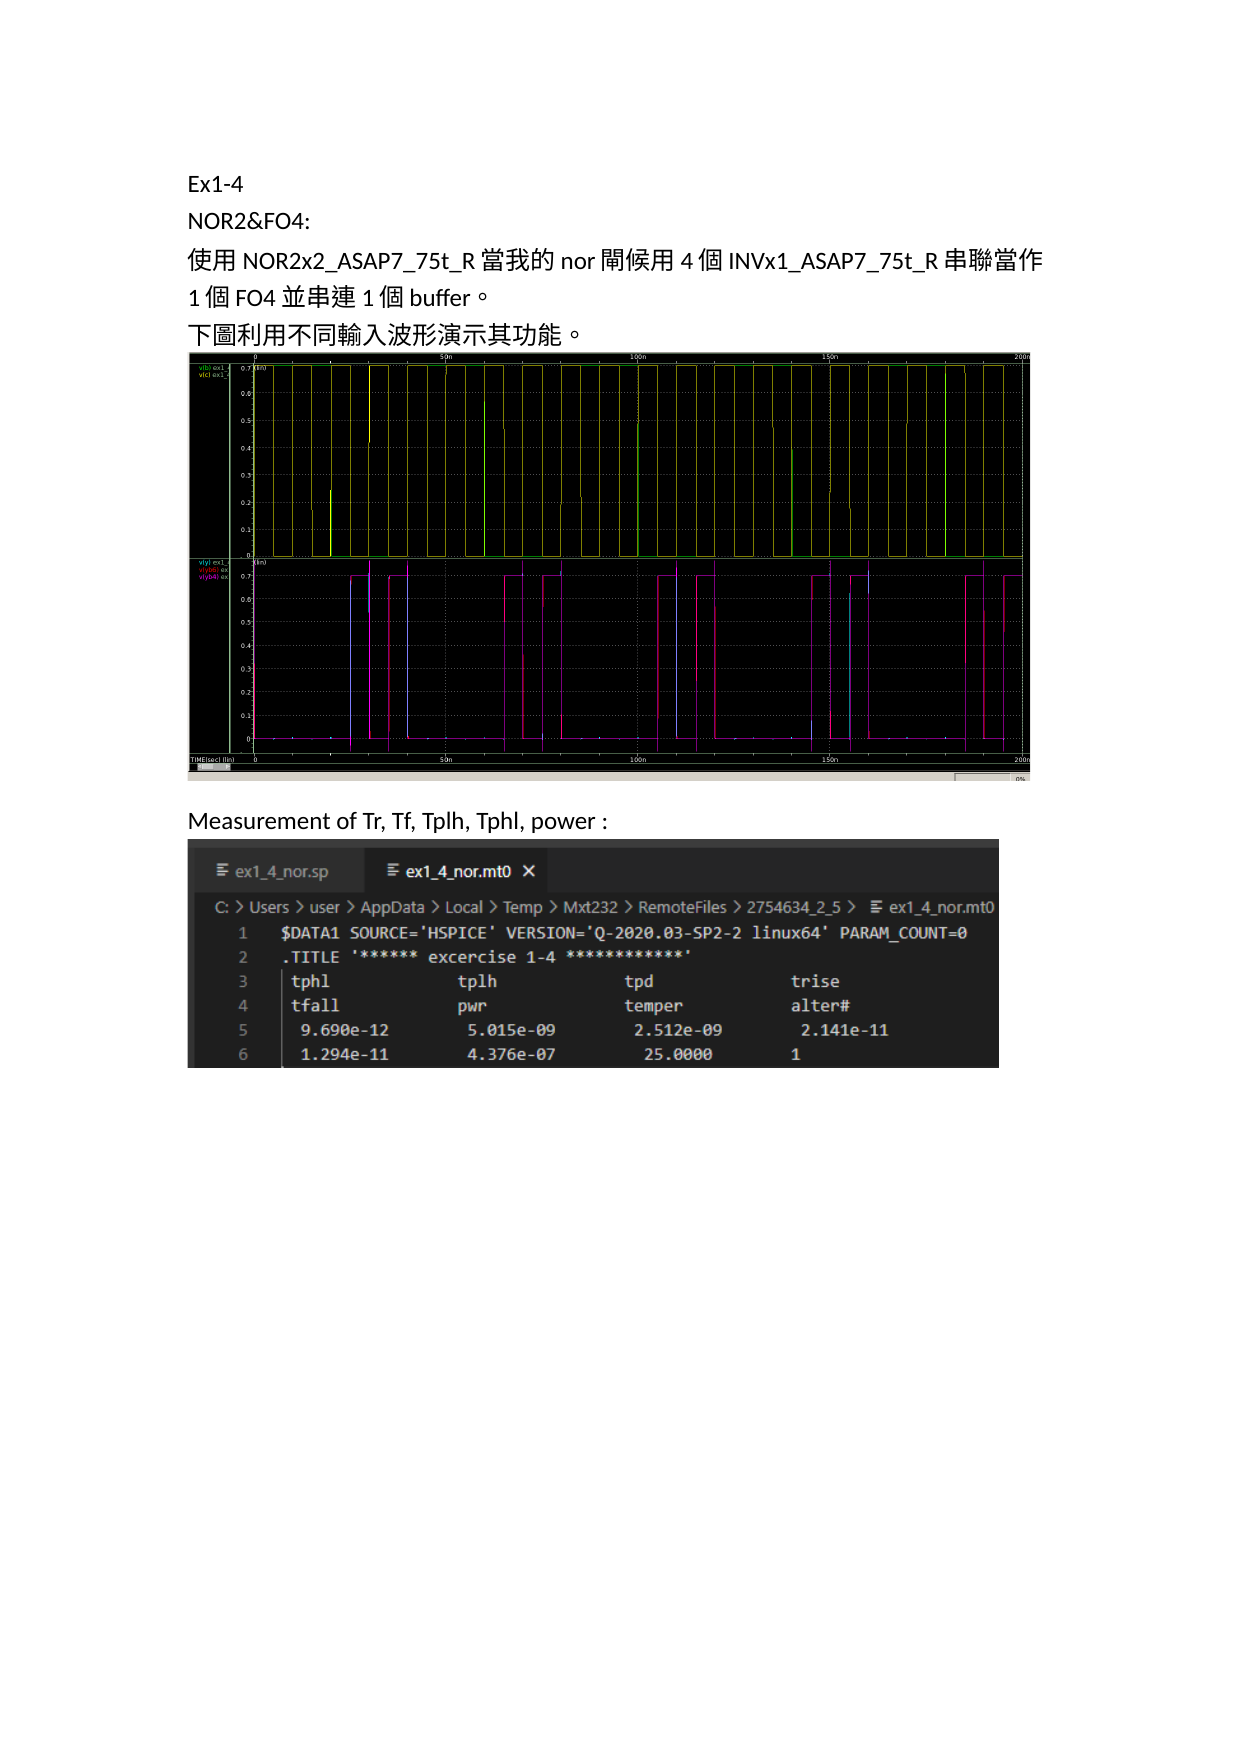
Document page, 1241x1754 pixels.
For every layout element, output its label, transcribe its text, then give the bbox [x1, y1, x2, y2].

text Ex1-4 [187, 164, 1053, 202]
picture [187, 839, 999, 1068]
text 下圖利用不同輸入波形演示其功能。 [187, 314, 1053, 352]
text NOR2&FO4: [187, 202, 1053, 239]
text 使用NOR2x2_ASAP7_75t_R當我的nor閘候用4個INVx1_ASAP7_75t_R串聯當作1個FO4 並串連1個buffer。 [187, 239, 1053, 314]
picture [187, 352, 1030, 781]
text Measurement of Tr, Tf, Tplh, Tphl, power : [187, 802, 1053, 839]
